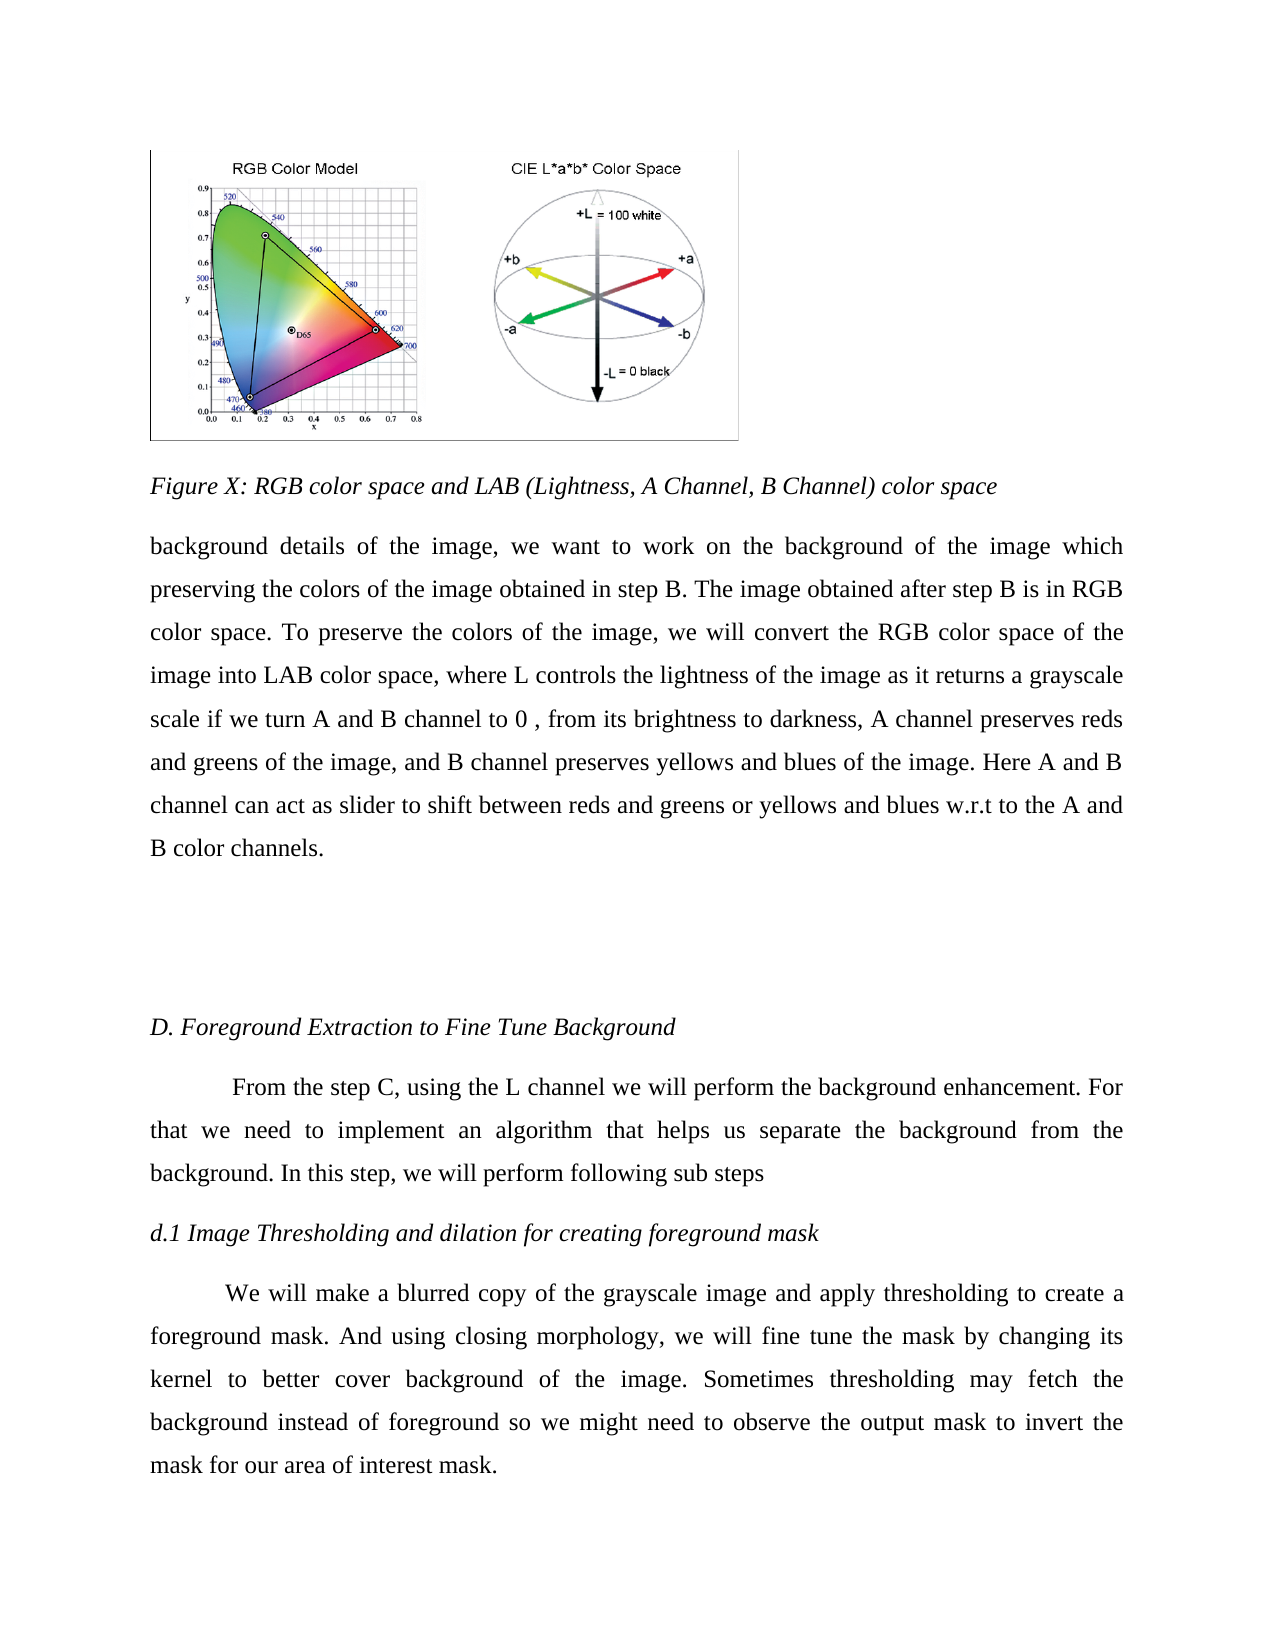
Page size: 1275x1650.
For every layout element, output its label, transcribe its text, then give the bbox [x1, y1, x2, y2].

picture [150, 150, 739, 441]
text D. Foreground Extraction to Fine Tune Background [150, 1012, 1125, 1041]
text From the step C, using the L channel we will perform the background enhancement. For that we need to implement an algorithm that helps us separate the background from the background. In this step, we will perform following sub steps [150, 1072, 1125, 1187]
text Figure X: RGB color space and LAB (Lightness, A Channel, B Channel) color space [150, 471, 1125, 500]
text background details of the image, we want to work on the background of the image which preserving the colors of the image obtained in step B. The image obtained after step B is in RGB color space. To preserve the colors of the image, we will convert the RGB color space of the image into LAB color space, where L controls the lightness of the image as it returns a grayscale scale if we turn A and B channel to 0 , from its brightness to darkness, A channel preserves reds and greens of the image, and B channel preserves yellows and blues of the image. Here A and B channel can act as slider to shift between reds and greens or yellows and blues w.r.t to the A and B color channels. [150, 531, 1125, 862]
text We will make a blurred copy of the grayscale image and apply thresholding to create a foreground mask. And using closing morphology, we will fine tune the mask by changing its kernel to better cover background of the image. Sometimes thresholding may fetch the background instead of foreground so we might need to observe the output mask to invert the mask for our area of interest mask. [150, 1278, 1125, 1479]
text d.1 Image Thresholding and dilation for creating foreground mask [150, 1218, 1125, 1247]
